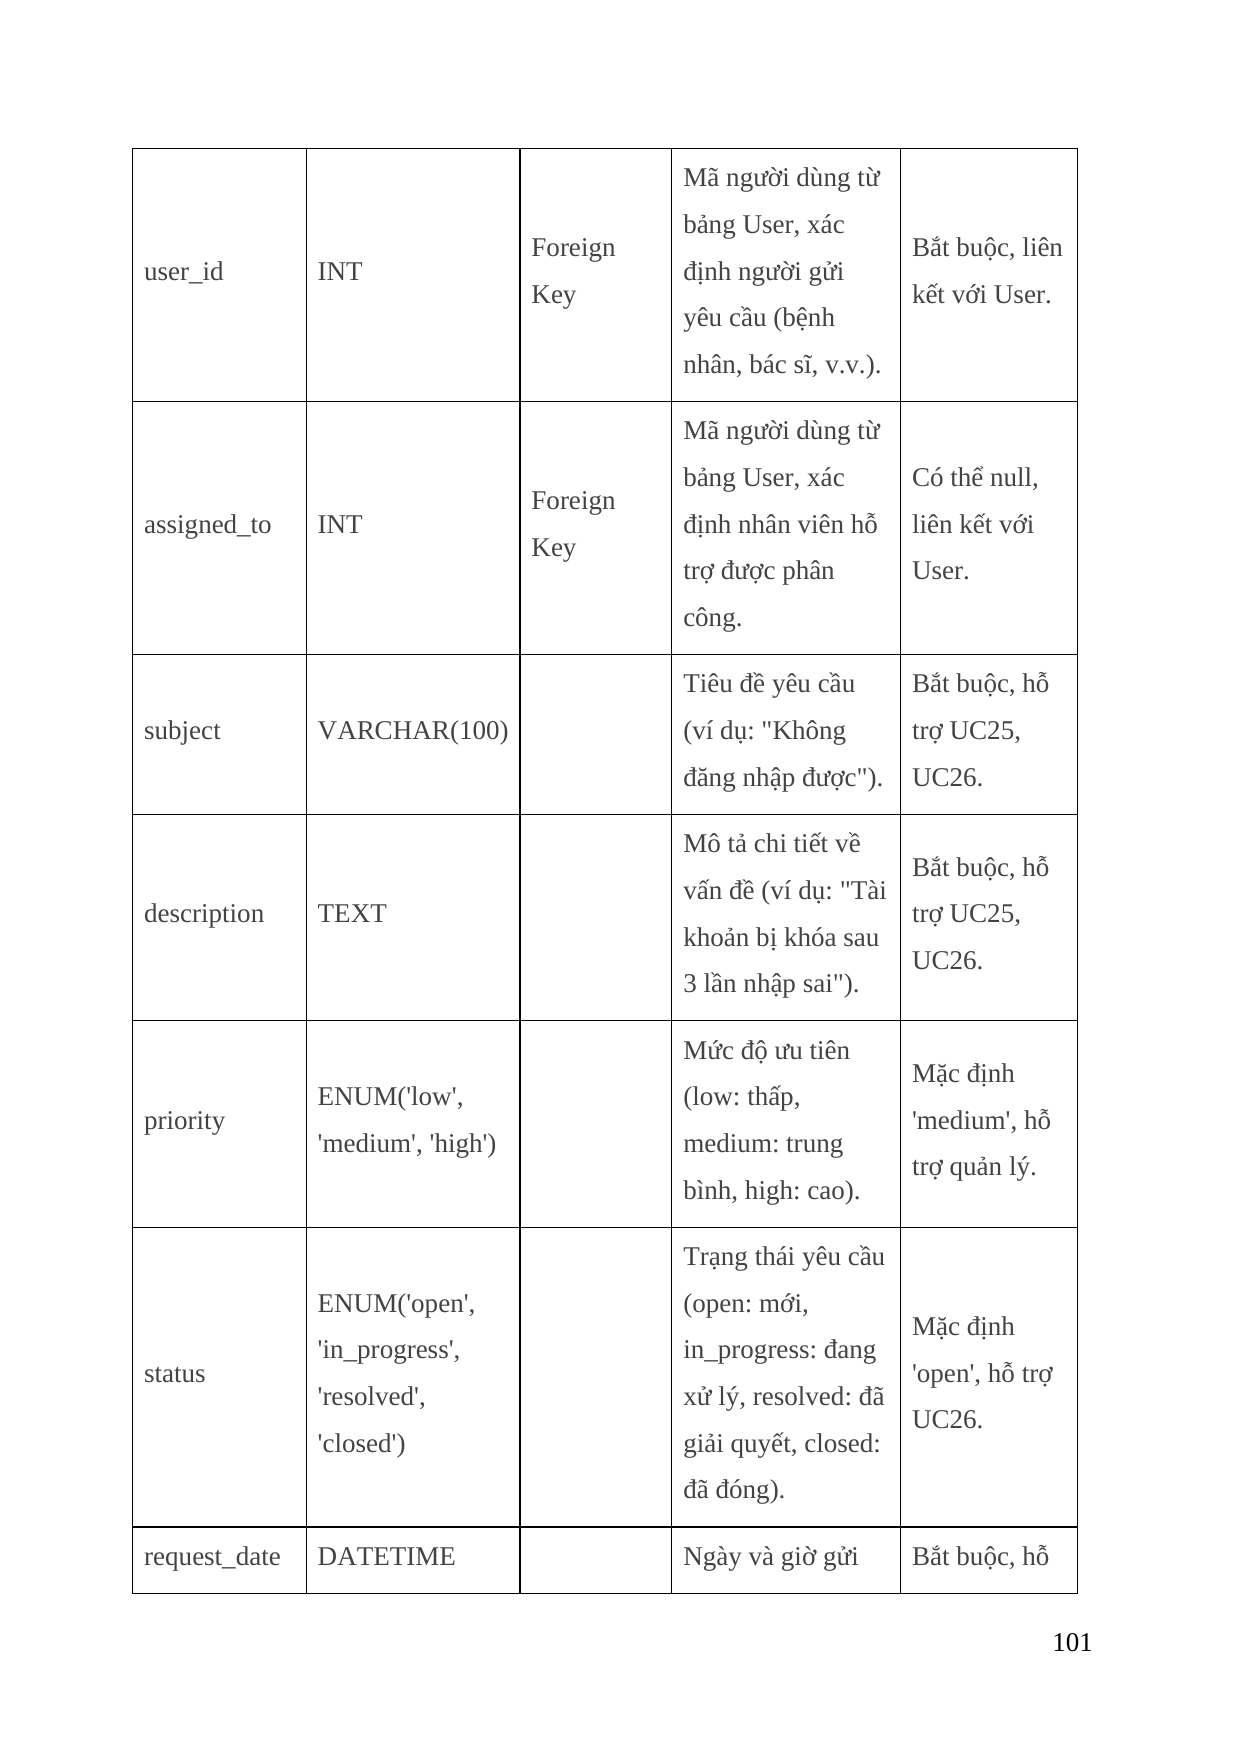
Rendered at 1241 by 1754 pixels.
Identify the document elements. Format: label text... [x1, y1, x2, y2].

table_cell subject [133, 655, 306, 814]
table_cell user_id [133, 149, 306, 401]
table_cell ENUM('open', 'in_progress', 'resolved', 'closed') [307, 1228, 519, 1526]
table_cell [672, 1528, 900, 1593]
table_cell Bắt buộc, hỗ trợ UC25, UC26. [901, 655, 1077, 814]
table_cell request_date [133, 1528, 306, 1593]
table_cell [901, 1528, 1077, 1593]
table_cell Tiêu đề yêu cầu (ví dụ: "Không đăng nhập được"). [672, 655, 900, 814]
table_cell [521, 1528, 671, 1593]
table_cell Mặc định 'open', hỗ trợ UC26. [901, 1228, 1077, 1526]
table_cell INT [307, 402, 519, 654]
table_cell [521, 815, 671, 1020]
table_cell [521, 655, 671, 814]
table_cell description [133, 815, 306, 1020]
table_cell [521, 1228, 671, 1526]
table_cell Bắt buộc, hỗ trợ UC25, UC26. [901, 815, 1077, 1020]
table_cell ENUM('low', 'medium', 'high') [307, 1021, 519, 1227]
table_cell Bắt buộc, liên kết với User. [901, 149, 1077, 401]
table_cell Mã người dùng từ bảng User, xác định người gửi yêu cầu (bệnh nhân, bác sĩ, v.v.). [672, 149, 900, 401]
table_cell Mặc định 'medium', hỗ trợ quản lý. [901, 1021, 1077, 1227]
table_cell VARCHAR(100) [307, 655, 519, 814]
table_cell Mô tả chi tiết về vấn đề (ví dụ: "Tài khoản bị khóa sau 3 lần nhập sai"). [672, 815, 900, 1020]
table_cell assigned_to [133, 402, 306, 654]
table_cell INT [307, 149, 519, 401]
table_cell Foreign Key [521, 402, 671, 654]
table_cell priority [133, 1021, 306, 1227]
table_cell Mã người dùng từ bảng User, xác định nhân viên hỗ trợ được phân công. [672, 402, 900, 654]
table_cell [521, 1021, 671, 1227]
table_cell DATETIME [307, 1528, 519, 1593]
table_cell Foreign Key [521, 149, 671, 401]
table_cell Có thể null, liên kết với User. [901, 402, 1077, 654]
table_cell Mức độ ưu tiên (low: thấp, medium: trung bình, high: cao). [672, 1021, 900, 1227]
table_cell TEXT [307, 815, 519, 1020]
table_cell status [133, 1228, 306, 1526]
table_cell Trạng thái yêu cầu (open: mới, in_progress: đang xử lý, resolved: đã giải quyết, closed: đã đóng). [672, 1228, 900, 1526]
